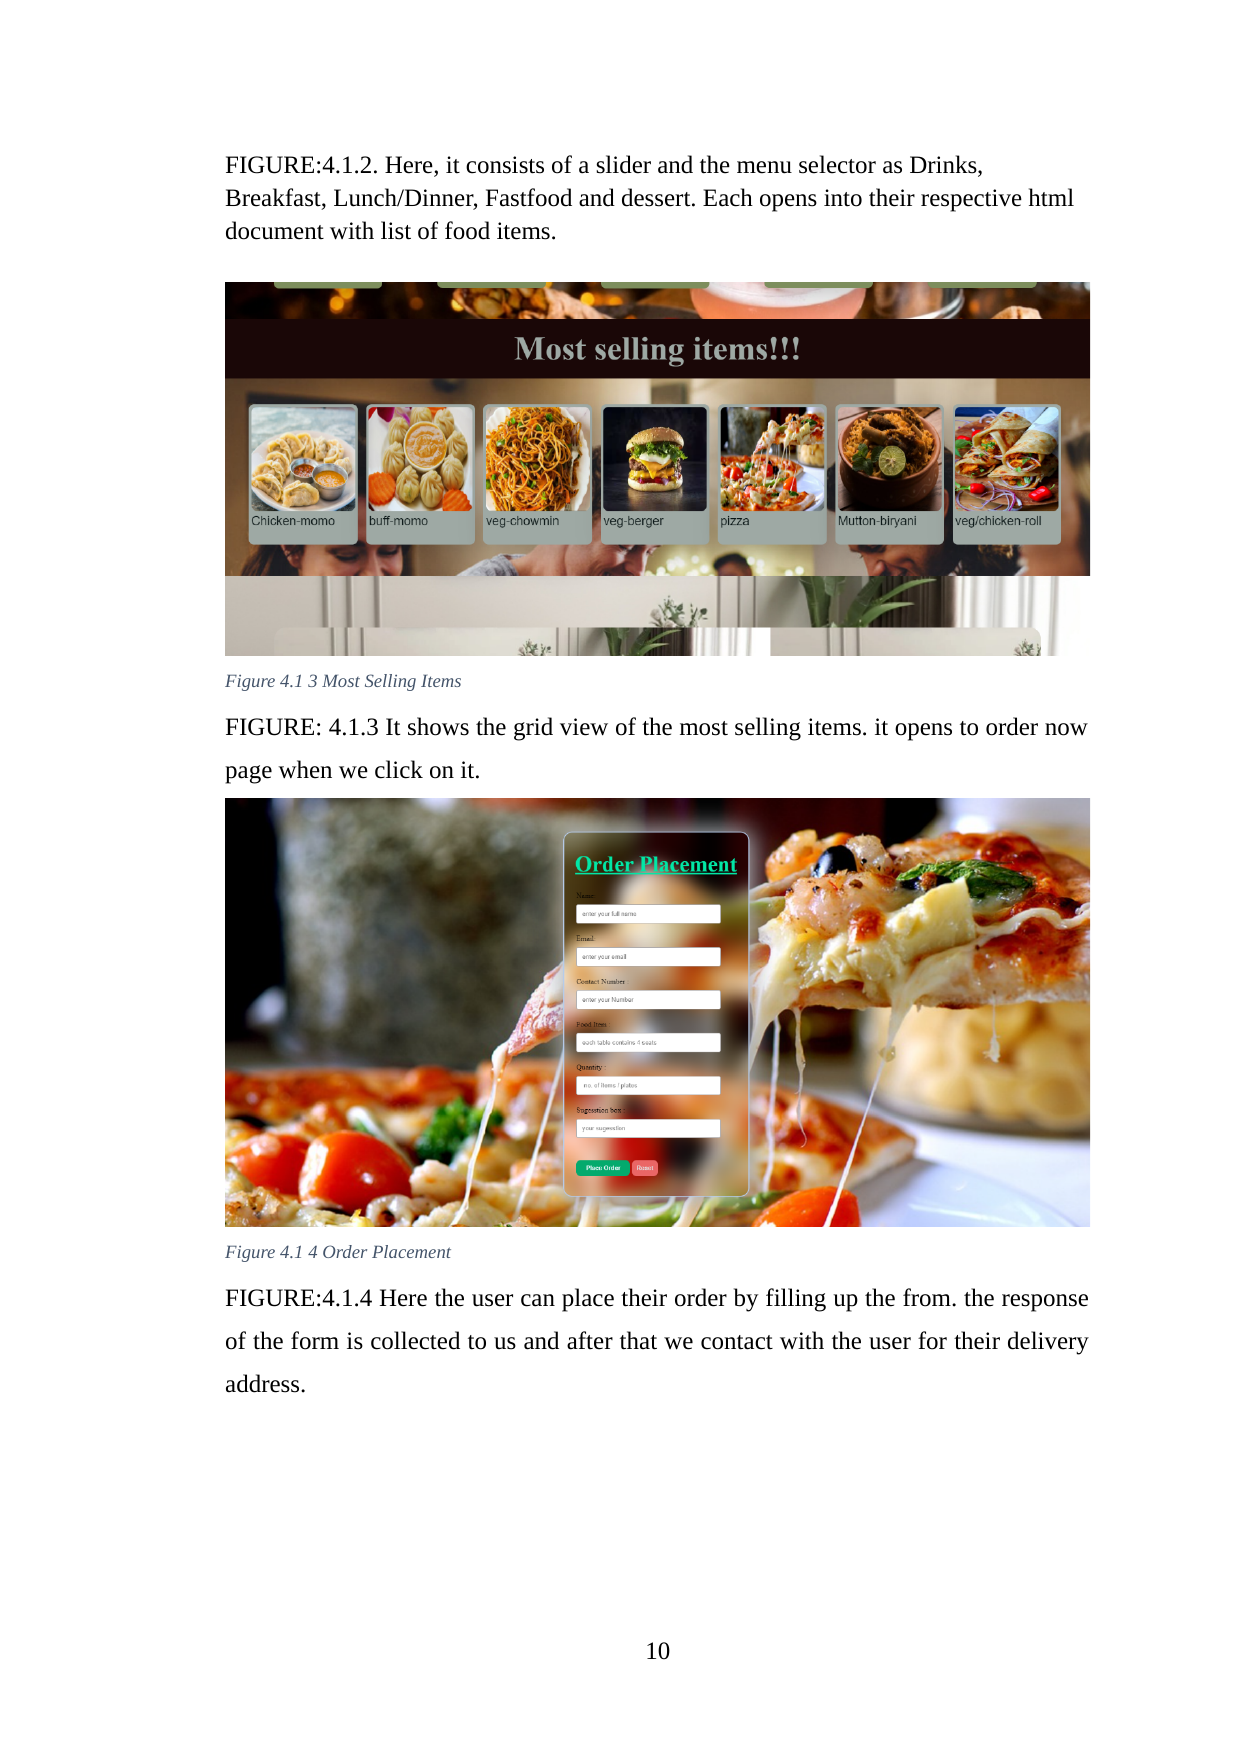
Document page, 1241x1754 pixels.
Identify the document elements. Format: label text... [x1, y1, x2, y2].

text FIGURE:4.1.2. Here, it consists of a slider and the menu selector as Drinks, Breakfast, Lunch/Dinner, Fastfood and dessert. Each opens into their respective html document with list of food items. [225, 150, 1090, 245]
picture [225, 798, 1091, 1227]
picture [225, 282, 1091, 656]
text FIGURE:4.1.4 Here the user can place their order by filling up the from. the response of the form is collected to us and after that we contact with the user for their delivery address. [225, 1283, 1090, 1398]
text FIGURE: 4.1.3 It shows the grid view of the most selling items. it opens to order now page when we click on it. [225, 712, 1090, 784]
